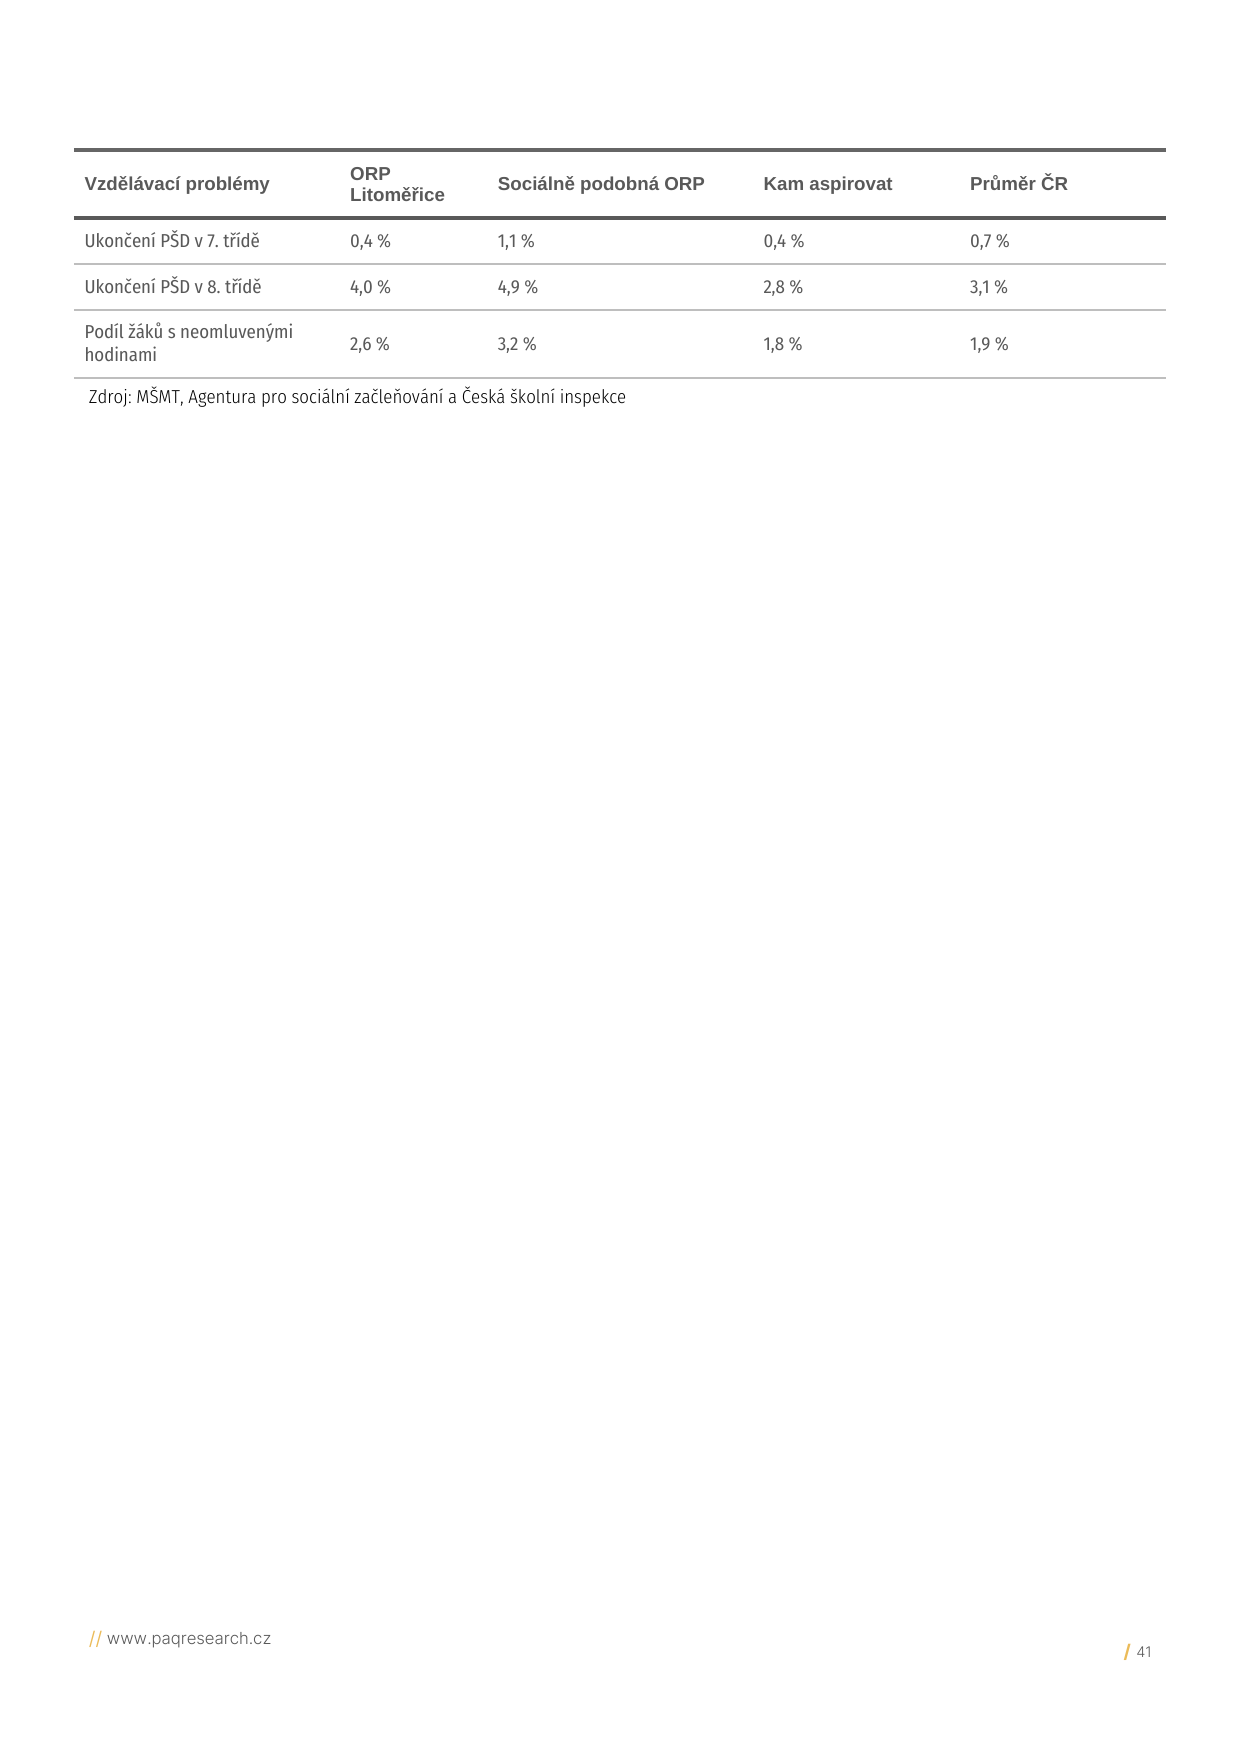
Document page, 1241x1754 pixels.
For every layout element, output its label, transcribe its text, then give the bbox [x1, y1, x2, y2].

table_cell 1,9 % [960, 311, 1166, 377]
table_cell 1,8 % [753, 311, 959, 377]
table_cell 1,1 % [487, 220, 753, 263]
table_cell 0,4 % [340, 220, 487, 263]
table_header Průměr ČR [960, 152, 1166, 216]
table_header ORP Litoměřice [340, 152, 487, 216]
table_cell Ukončení PŠD v 8. třídě [74, 265, 339, 309]
table_cell Ukončení PŠD v 7. třídě [74, 220, 339, 263]
table_cell 2,8 % [753, 265, 959, 309]
table_cell 3,1 % [960, 265, 1166, 309]
table_header Vzdělávací problémy [74, 152, 339, 216]
table_cell 0,7 % [960, 220, 1166, 263]
table_cell 4,9 % [487, 265, 753, 309]
table_cell 0,4 % [753, 220, 959, 263]
table_cell Podíl žáků s neomluvenými hodinami [74, 311, 339, 377]
table_header Sociálně podobná ORP [487, 152, 753, 216]
text Zdroj: MŠMT, Agentura pro sociální začleňování a Česká školní inspekce [89, 379, 1152, 409]
table_header Kam aspirovat [753, 152, 959, 216]
table_cell 2,6 % [340, 311, 487, 377]
table_cell 4,0 % [340, 265, 487, 309]
table_cell 3,2 % [487, 311, 753, 377]
